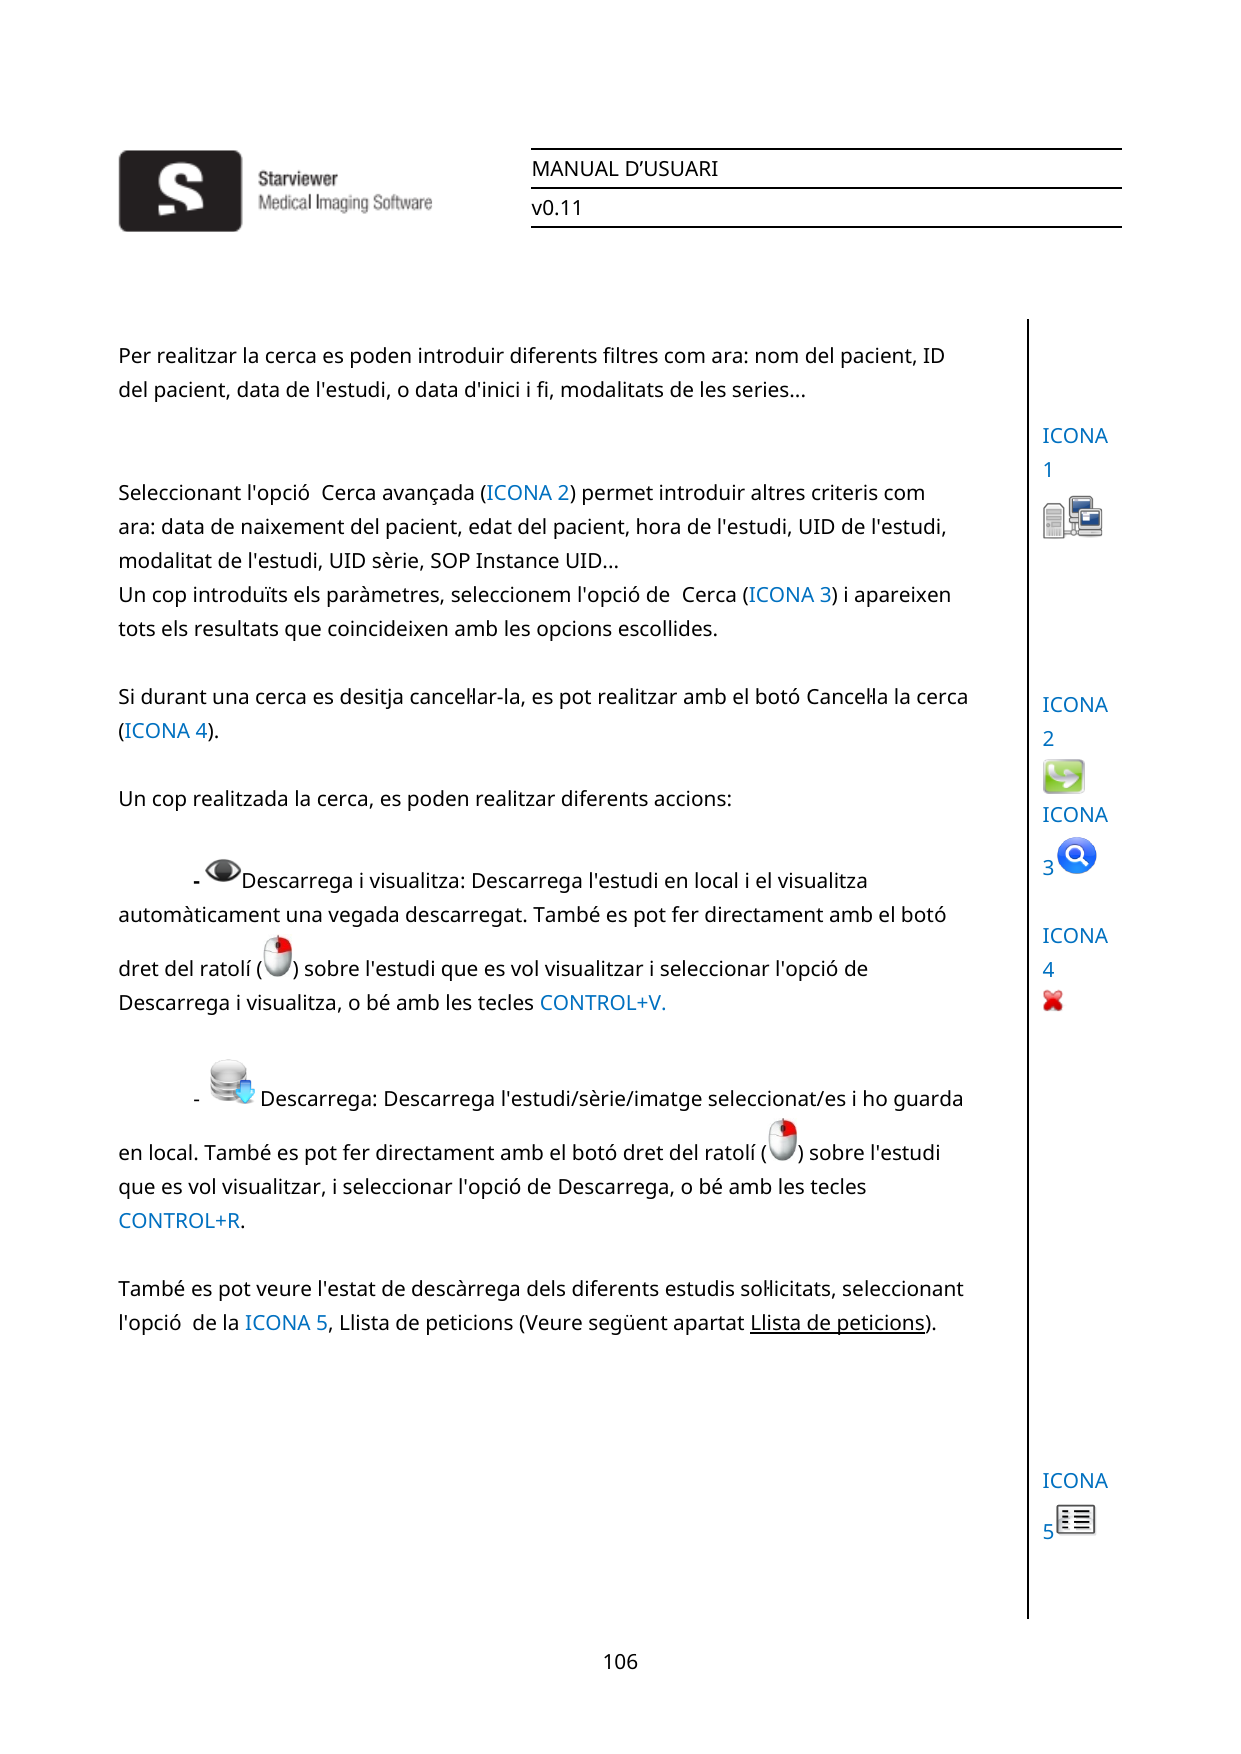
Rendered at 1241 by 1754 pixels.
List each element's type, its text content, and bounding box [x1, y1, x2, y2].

text Un cop realitzada la cerca, es poden realitzar diferents accions: [118, 784, 1027, 813]
picture [1054, 1500, 1097, 1539]
picture [262, 934, 293, 977]
text Un cop introduïts els paràmetres, seleccionem l'opció de Cerca (ICONA 3) i apareixen tots els resultats que coincideixen amb les opcions escollides. [118, 580, 1027, 642]
text Per realitzar la cerca es poden introduir diferents filtres com ara: nom del pacient, ID del pacient, data de l'estudi, o data d'inici i fi, modalitats de les series... [118, 341, 1027, 404]
picture [1042, 758, 1086, 795]
text Si durant una cerca es desitja cancel·lar-la, es pot realitzar amb el botó Cancel·la la cerca (ICONA 4). [118, 682, 1027, 744]
picture [1042, 988, 1067, 1013]
text Seleccionant l'opció Cerca avançada (ICONA 2) permet introduir altres criteris com ara: data de naixement del pacient, edat del pacient, hora de l'estudi, UID de l'estudi, modalitat de l'estudi, UID sèrie, SOP Instance UID... [118, 478, 1027, 574]
picture [205, 852, 242, 889]
picture [1042, 489, 1103, 549]
text També es pot veure l'estat de descàrrega dels diferents estudis sol·licitats, seleccionant l'opció de la ICONA 5, Llista de peticions (Veure següent apartat Llista de peticions). [118, 1274, 1027, 1337]
picture [767, 1118, 798, 1161]
text - Descarrega: Descarrega l'estudi/sèrie/imatge seleccionat/es i ho guarda en local. També es pot fer directament amb el botó dret del ratolí () sobre l'estudi que es vol visualitzar, i seleccionar l'opció de Descarrega, o bé amb les tecles CONTROL+R. [118, 1056, 1027, 1234]
picture [1054, 834, 1098, 876]
text - Descarrega i visualitza: Descarrega l'estudi en local i el visualitza automàticament una vegada descarregat. També es pot fer directament amb el botó dret del ratolí () sobre l'estudi que es vol visualitzar i seleccionar l'opció de Descarrega i visualitza, o bé amb les tecles CONTROL+V. [118, 852, 1027, 1017]
picture [205, 1056, 260, 1107]
table_header ICONA 1 ICONA 2 ICONA 3 ICONA 4 ICONA 5 [1029, 319, 1122, 1618]
